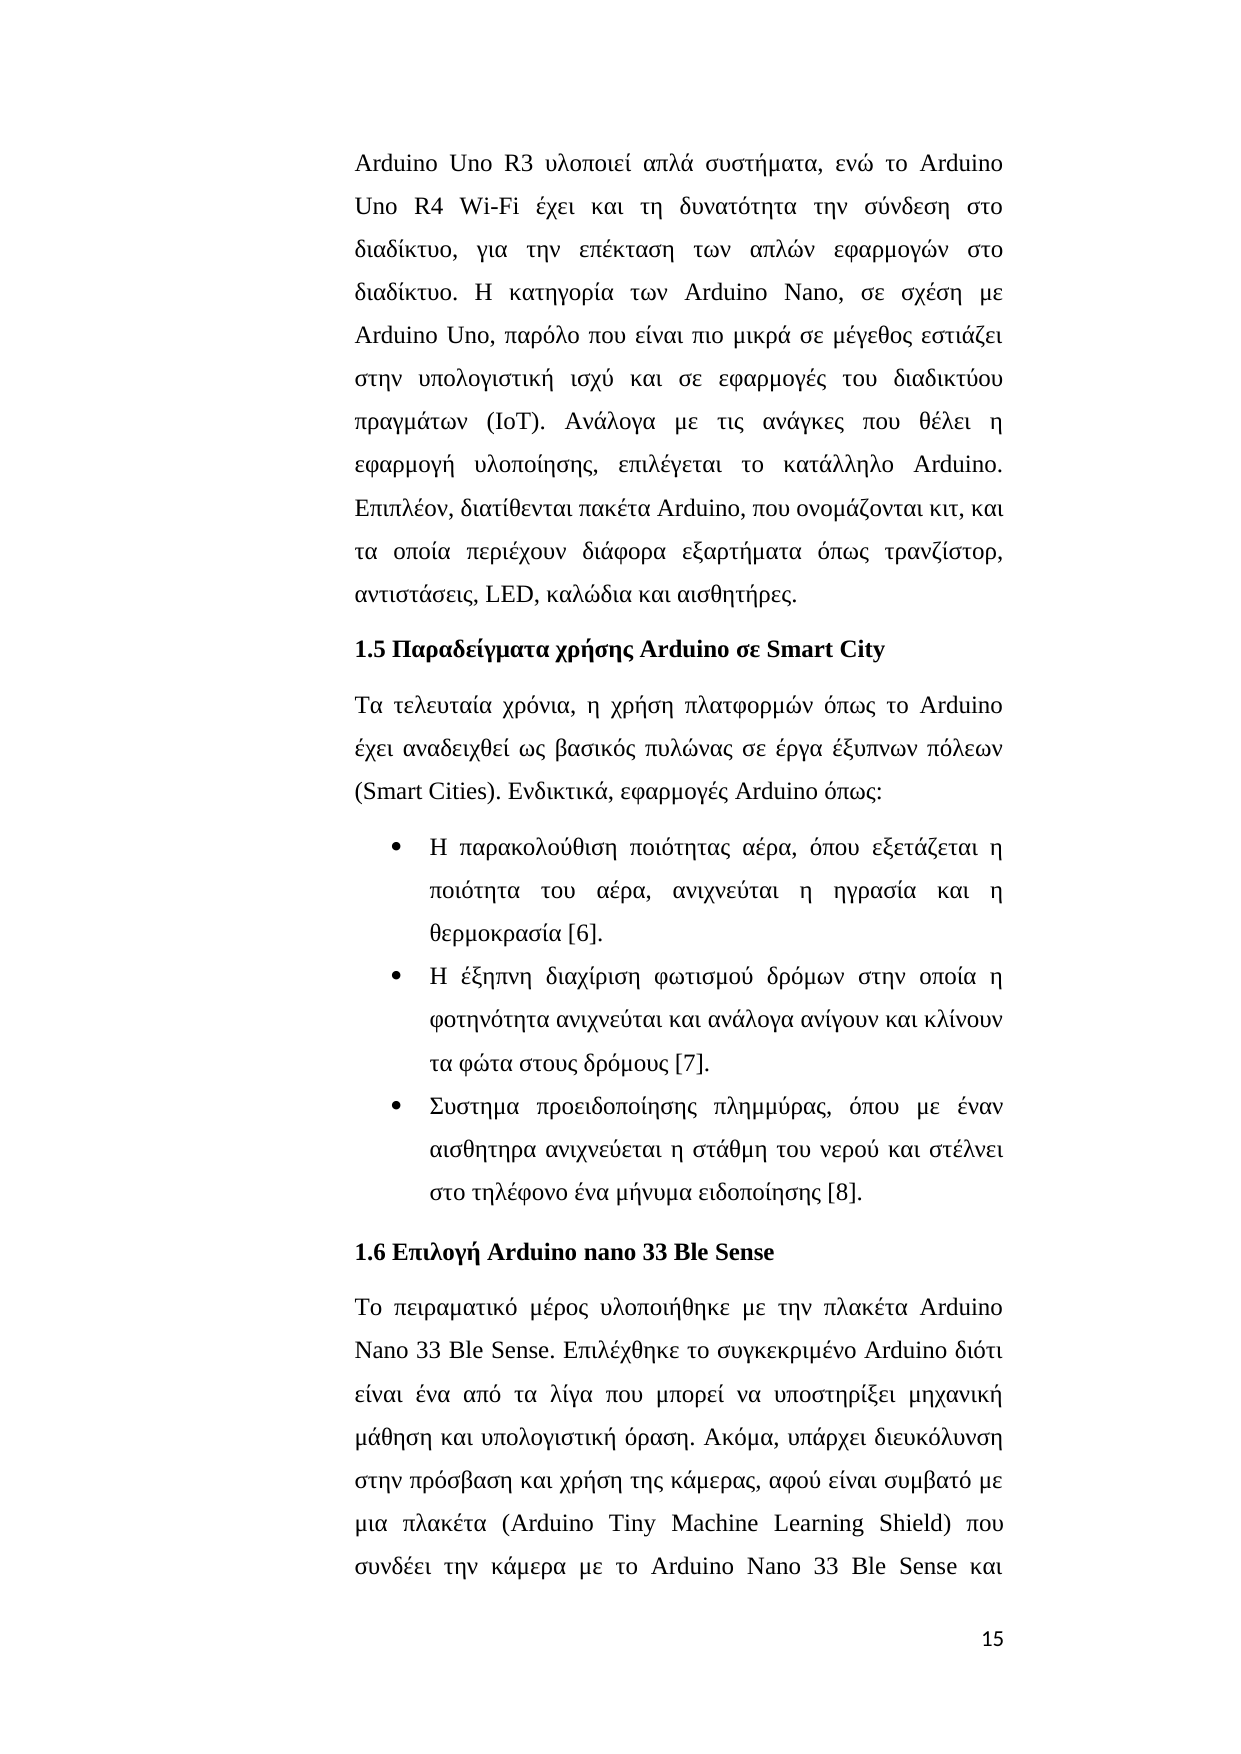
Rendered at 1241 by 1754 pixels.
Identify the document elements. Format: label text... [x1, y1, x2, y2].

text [354, 148, 1004, 608]
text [354, 1292, 1004, 1580]
subtitle 1.6 Επιλογή Arduino nano 33 Ble Sense [354, 1237, 1004, 1266]
list Η έξηπνη διαχίριση φωτισμού δρόμων στην οποία η φοτηνότητα ανιχνεύται και ανάλογα ανίγουν και κλίνουν τα φώτα στους δρόμους [7]. [392, 961, 1004, 1076]
text Τα τελευταία χρόνια, η χρήση πλατφορμών όπως το Arduino έχει αναδειχθεί ως βασικός πυλώνας σε έργα έξυπνων πόλεων (Smart Cities). Ενδικτικά, εφαρμογές Arduino όπως: [354, 690, 1004, 805]
subtitle 1.5 Παραδείγματα χρήσης Arduino σε Smart City [354, 634, 1004, 663]
list Η παρακολούθιση ποιότητας αέρα, όπου εξετάζεται η ποιότητα του αέρα, ανιχνεύται η ηγρασία και η θερμοκρασία [6]. [392, 832, 1004, 947]
list Συστημα προειδοποίησης πλημμύρας, όπου με έναν αισθητηρα ανιχνεύεται η στάθμη του νερού και στέλνει στο τηλέφονο ένα μήνυμα ειδοποίησης [8]. [392, 1091, 1004, 1206]
